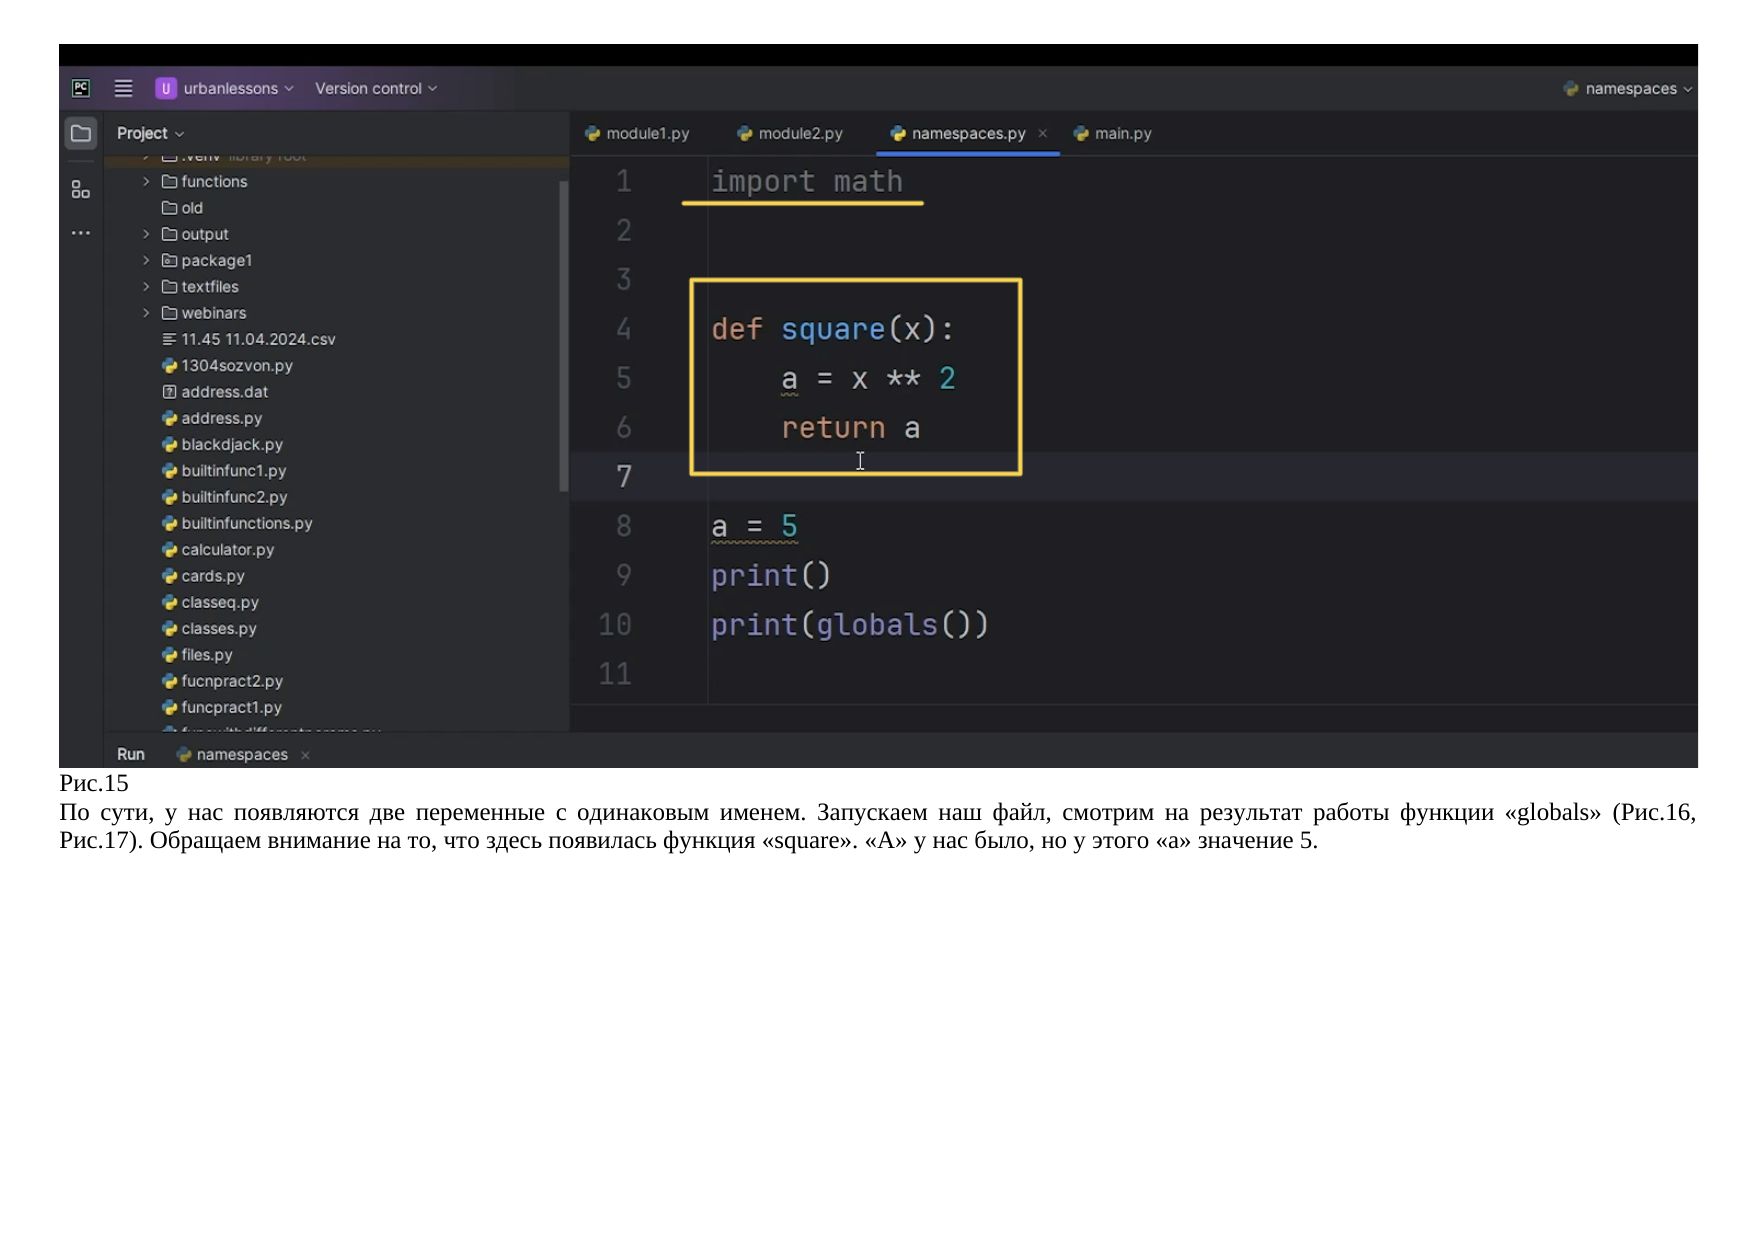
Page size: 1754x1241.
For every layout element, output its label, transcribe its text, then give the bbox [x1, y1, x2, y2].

text Рис.15 [59, 768, 1698, 797]
picture [59, 44, 1699, 768]
text По сути, у нас появляются две переменные с одинаковым именем. Запускаем наш файл, смотрим на результат работы функции «globals» (Рис.16, Рис.17). Обращаем внимание на то, что здесь появилась функция «square». «А» у нас было, но у этого «а» значение 5. [59, 797, 1698, 854]
